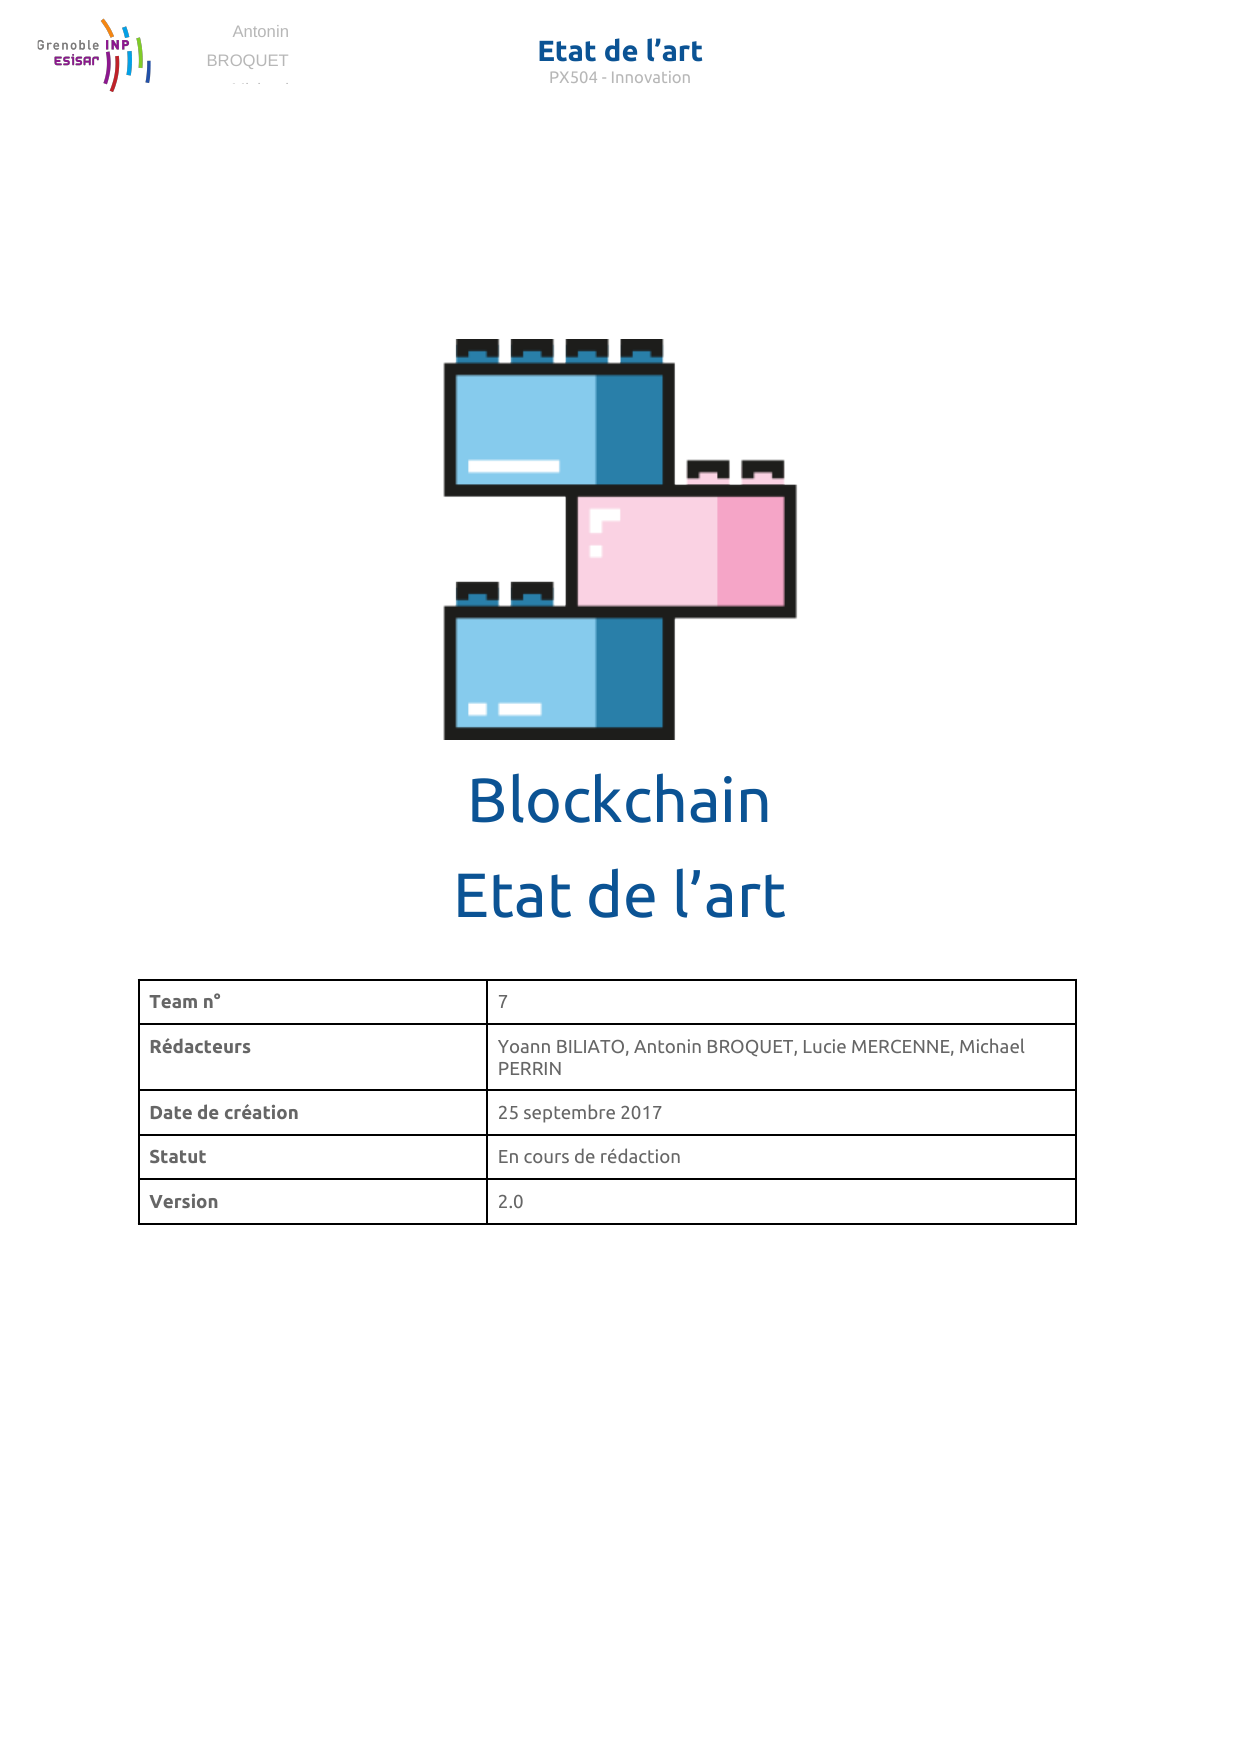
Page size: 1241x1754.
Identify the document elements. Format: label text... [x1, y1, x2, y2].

table_cell Date de création [140, 1091, 486, 1133]
table_header 7 [488, 981, 1075, 1023]
table_cell En cours de rédaction [488, 1136, 1075, 1178]
table_cell 25 septembre 2017 [488, 1091, 1075, 1133]
title Blockchain [150, 762, 1090, 857]
picture [420, 339, 820, 740]
title Etat de l’art [150, 857, 1090, 952]
table_header Team n° [140, 981, 486, 1023]
table_cell Statut [140, 1136, 486, 1178]
table_cell Rédacteurs [140, 1025, 486, 1089]
table_cell Yoann BILIATO, Antonin BROQUET, Lucie MERCENNE, Michael PERRIN [488, 1025, 1075, 1089]
table_cell Version [140, 1180, 486, 1222]
table_cell 2.0 [488, 1180, 1075, 1222]
picture [37, 18, 151, 92]
